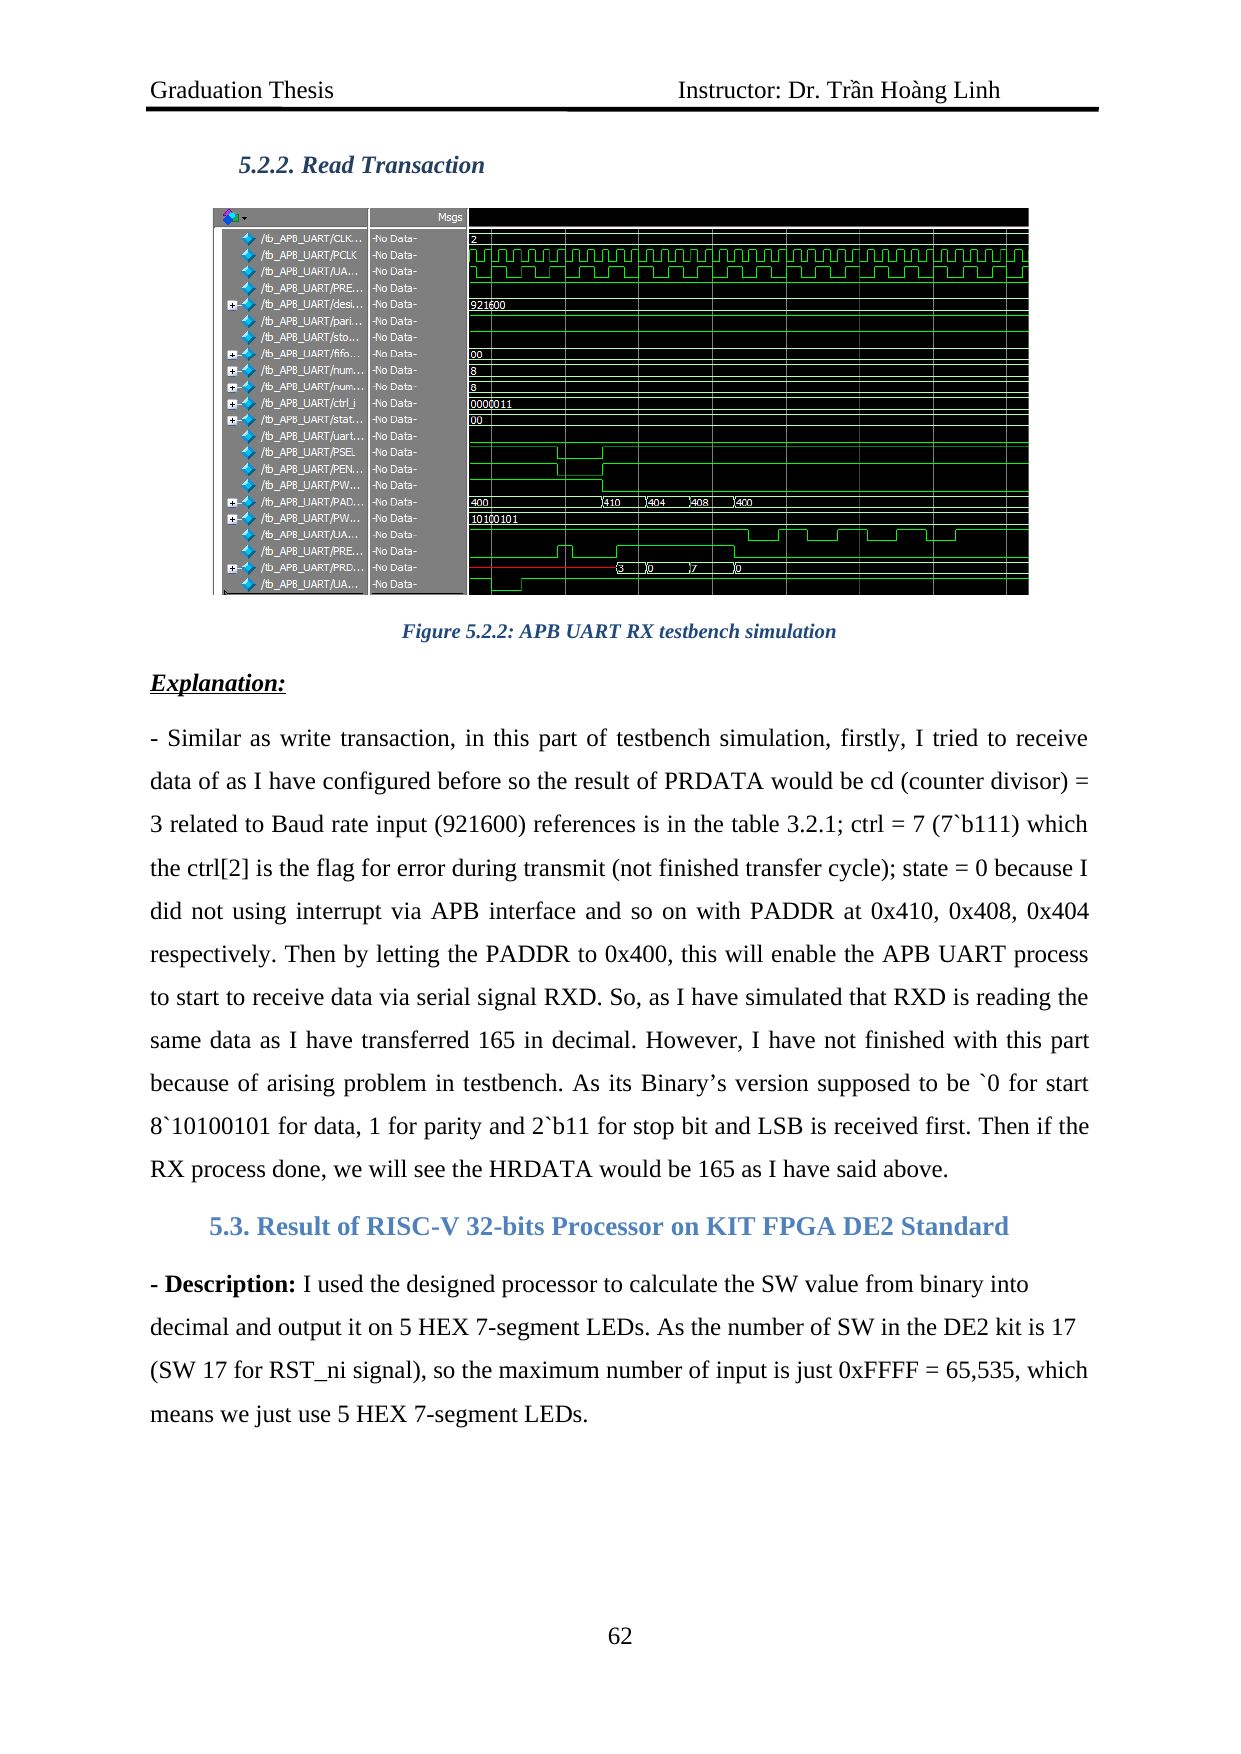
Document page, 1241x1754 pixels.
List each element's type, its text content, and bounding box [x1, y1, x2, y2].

text Explanation: [150, 668, 1090, 696]
subtitle 5.2.2. Read Transaction [150, 150, 1090, 179]
text - Similar as write transaction, in this part of testbench simulation, firstly, I tried to receive data of as I have configured before so the result of PRDATA would be cd (counter divisor) = 3 related to Baud rate input (921600) references is in the table 3.2.1; ctrl = 7 (7`b111) which the ctrl[2] is the flag for error during transmit (not finished transfer cycle); state = 0 because I did not using interrupt via APB interface and so on with PADDR at 0x410, 0x408, 0x404 respectively. Then by letting the PADDR to 0x400, this will enable the APB UART process to start to receive data via serial signal RXD. So, as I have simulated that RXD is reading the same data as I have transferred 165 in decimal. However, I have not finished with this part because of arising problem in testbench. As its Binary’s version supposed to be `0 for start 8`10100101 for data, 1 for parity and 2`b11 for stop bit and LSB is received first. Then if the RX process done, we will see the HRDATA would be 165 as I have said above. [150, 723, 1090, 1183]
text - Description: I used the designed processor to calculate the SW value from binary into decimal and output it on 5 HEX 7-segment LEDs. As the number of SW in the DE2 kit is 17 (SW 17 for RST_ni signal), so the maximum number of input is just 0xFFFF = 65,535, which means we just use 5 HEX 7-segment LEDs. [150, 1269, 1090, 1427]
subtitle 5.3. Result of RISC-V 32-bits Processor on KIT FPGA DE2 Standard [150, 1210, 1090, 1241]
picture [211, 208, 1029, 595]
